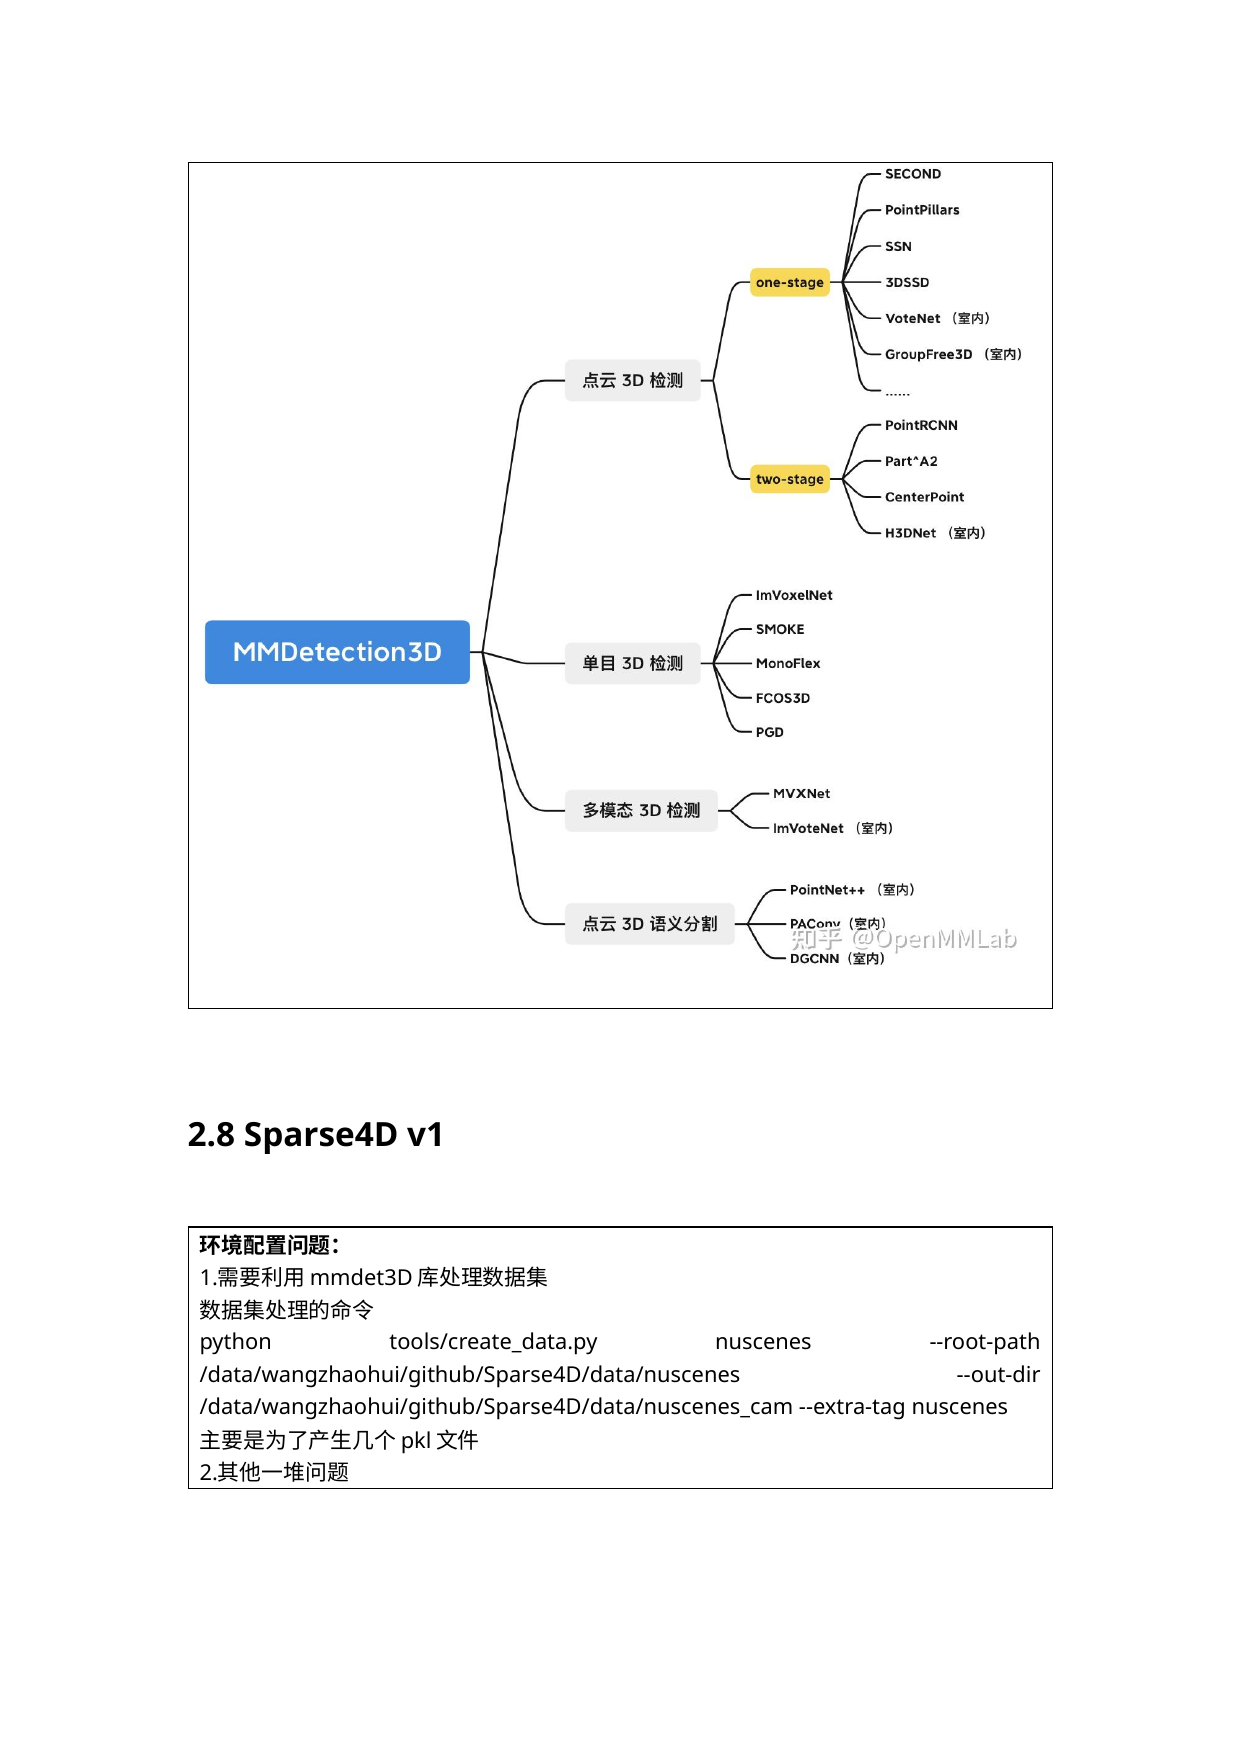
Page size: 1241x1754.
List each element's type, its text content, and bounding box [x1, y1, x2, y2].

table_header 环境配置问题： 1.需要利用mmdet3D库处理数据集 数据集处理的命令 python tools/create_data.py nuscenes --root-path /data/wangzhaohui/github/Sparse4D/data/nuscenes --out-dir /data/wangzhaohui/github/Sparse4D/data/nuscenes_cam --extra-tag nuscenes 主要是为了产生几个pkl文件 2.其他一堆问题 [189, 1228, 1052, 1487]
subtitle 2.8 Sparse4D v1 [187, 1101, 1053, 1166]
table_header MMDetection3d [189, 163, 1052, 1008]
picture [199, 163, 1038, 976]
